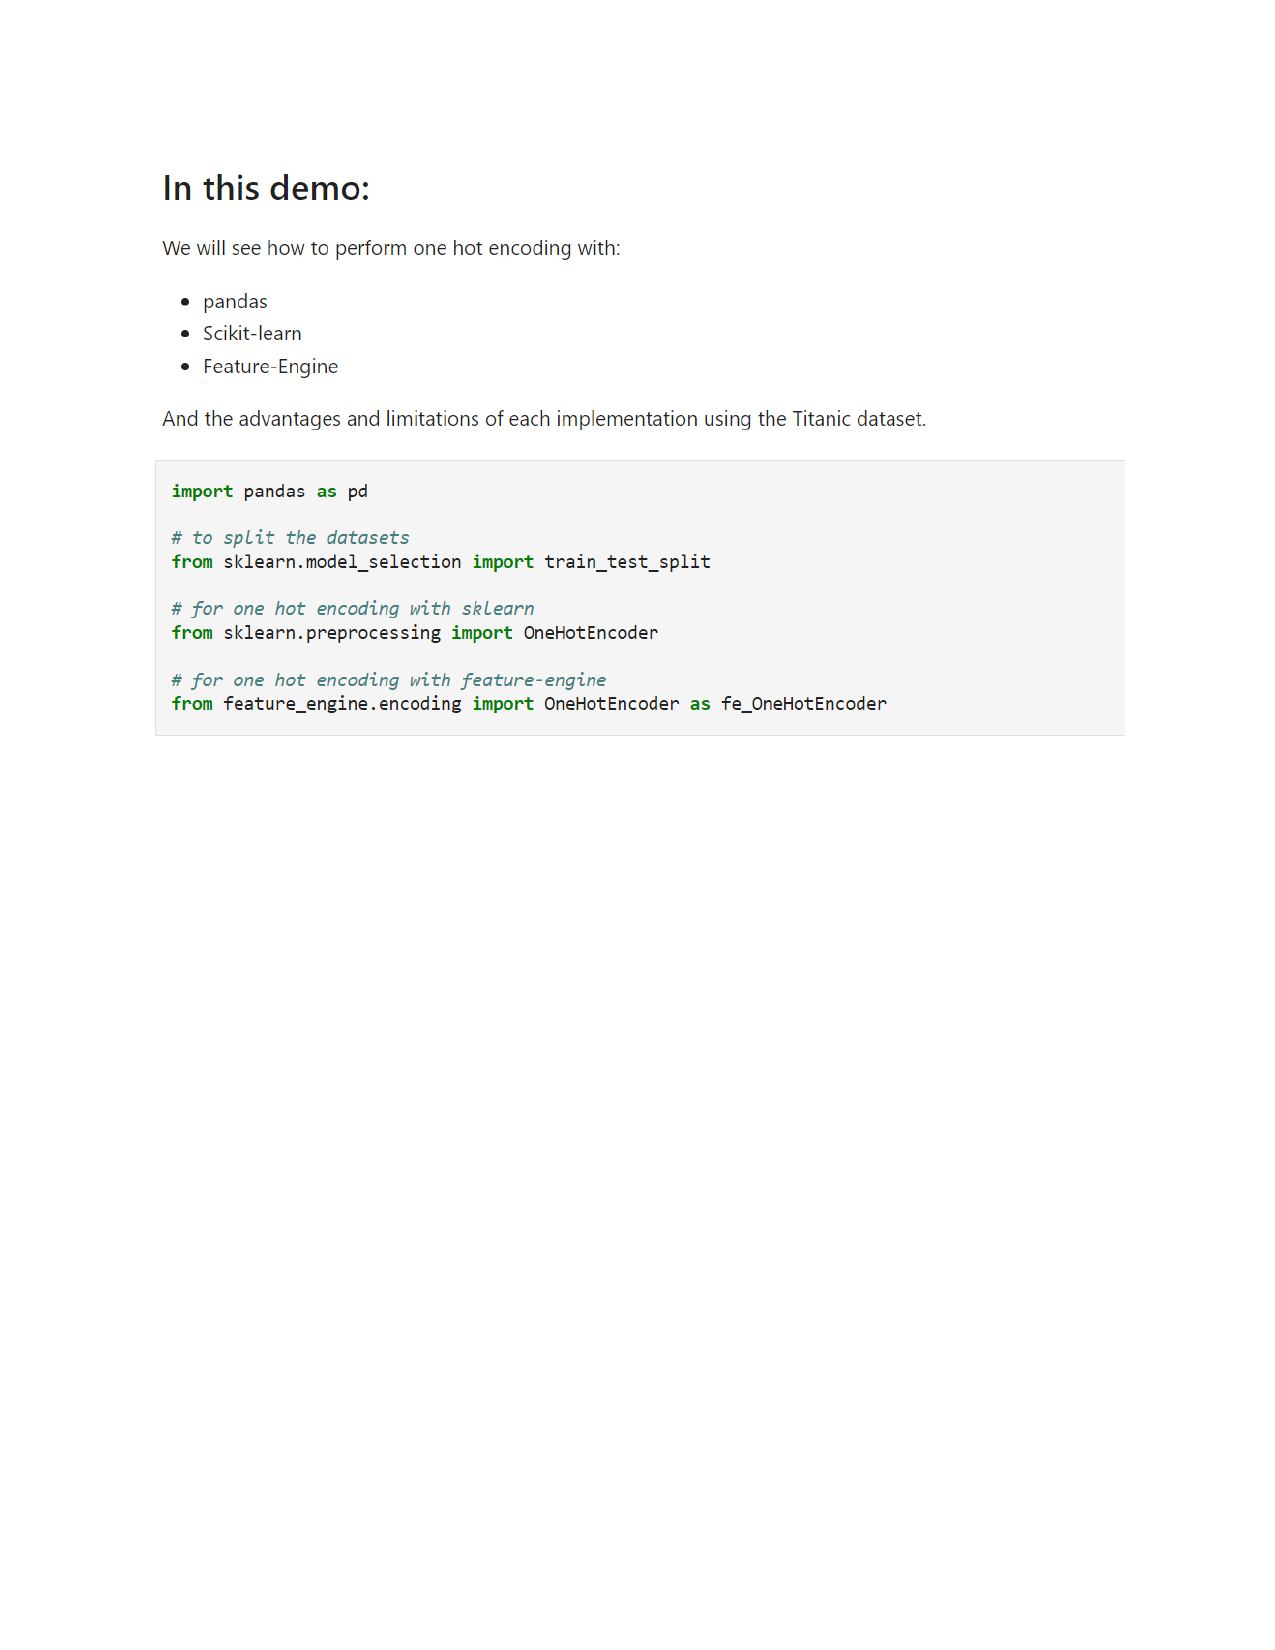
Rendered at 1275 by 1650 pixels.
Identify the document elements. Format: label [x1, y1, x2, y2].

picture [150, 150, 1125, 742]
